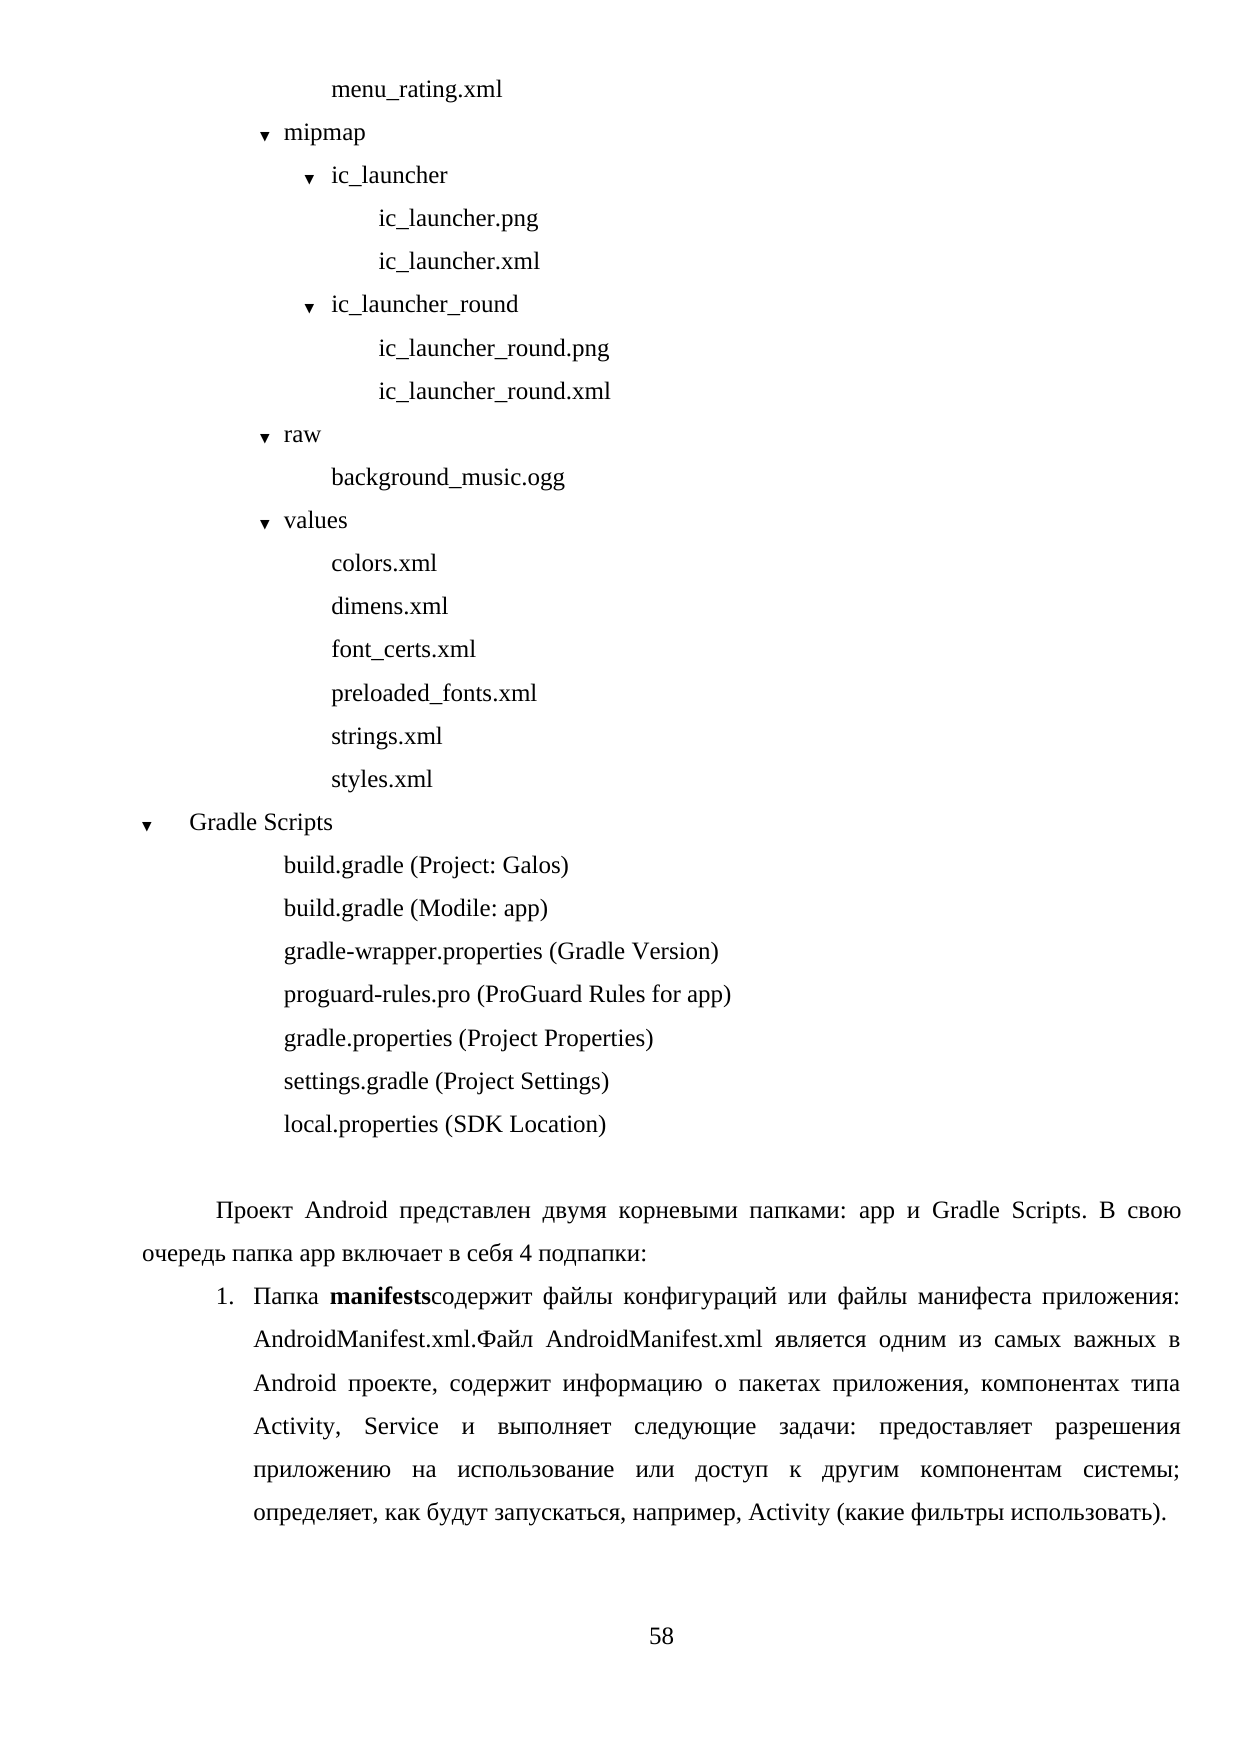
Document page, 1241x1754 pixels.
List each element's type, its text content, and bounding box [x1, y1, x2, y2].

list local.properties (SDK Location) [142, 1109, 1181, 1138]
list build.gradle (Modile: app) [142, 893, 1181, 922]
list ic_launcher_round.xml [142, 376, 1181, 404]
list ic_launcher [142, 160, 1181, 189]
text Проект Android представлен двумя корневыми папками: app и Gradle Scripts. В свою очередь папка app включает в себя 4 подпапки: [142, 1195, 1181, 1267]
list settings.gradle (Project Settings) [142, 1066, 1181, 1094]
list preloaded_fonts.xml [142, 678, 1181, 706]
list values [142, 505, 1181, 534]
list menu_rating.xml [142, 74, 1181, 103]
list colors.xml [142, 548, 1181, 577]
list dimens.xml [142, 591, 1181, 620]
list ic_launcher.xml [142, 246, 1181, 275]
list Папка manifestsсодержит файлы конфигураций или файлы манифеста приложения: AndroidManifest.xml.Файл AndroidManifest.xml является одним из самых важных в Android проекте, содержит информацию о пакетах приложения, компонентах типа Activity, Service и выполняет следующие задачи: предоставляет разрешения приложению на использование или доступ к другим компонентам системы; определяет, как будут запускаться, например, Activity (какие фильтры использовать). [216, 1281, 1181, 1526]
list build.gradle (Project: Galos) [142, 850, 1181, 879]
list gradle-wrapper.properties (Gradle Version) [142, 936, 1181, 965]
list gradle.properties (Project Properties) [142, 1023, 1181, 1051]
list strings.xml [142, 721, 1181, 749]
list styles.xml [142, 764, 1181, 793]
list raw [142, 419, 1181, 448]
list ic_launcher_round.png [142, 333, 1181, 361]
list font_certs.xml [142, 634, 1181, 663]
list ic_launcher.png [142, 203, 1181, 232]
list mipmap [142, 117, 1181, 146]
list proguard-rules.pro (ProGuard Rules for app) [142, 979, 1181, 1008]
list background_music.ogg [142, 462, 1181, 491]
list ic_launcher_round [142, 289, 1181, 318]
list Gradle Scripts [142, 807, 1181, 836]
